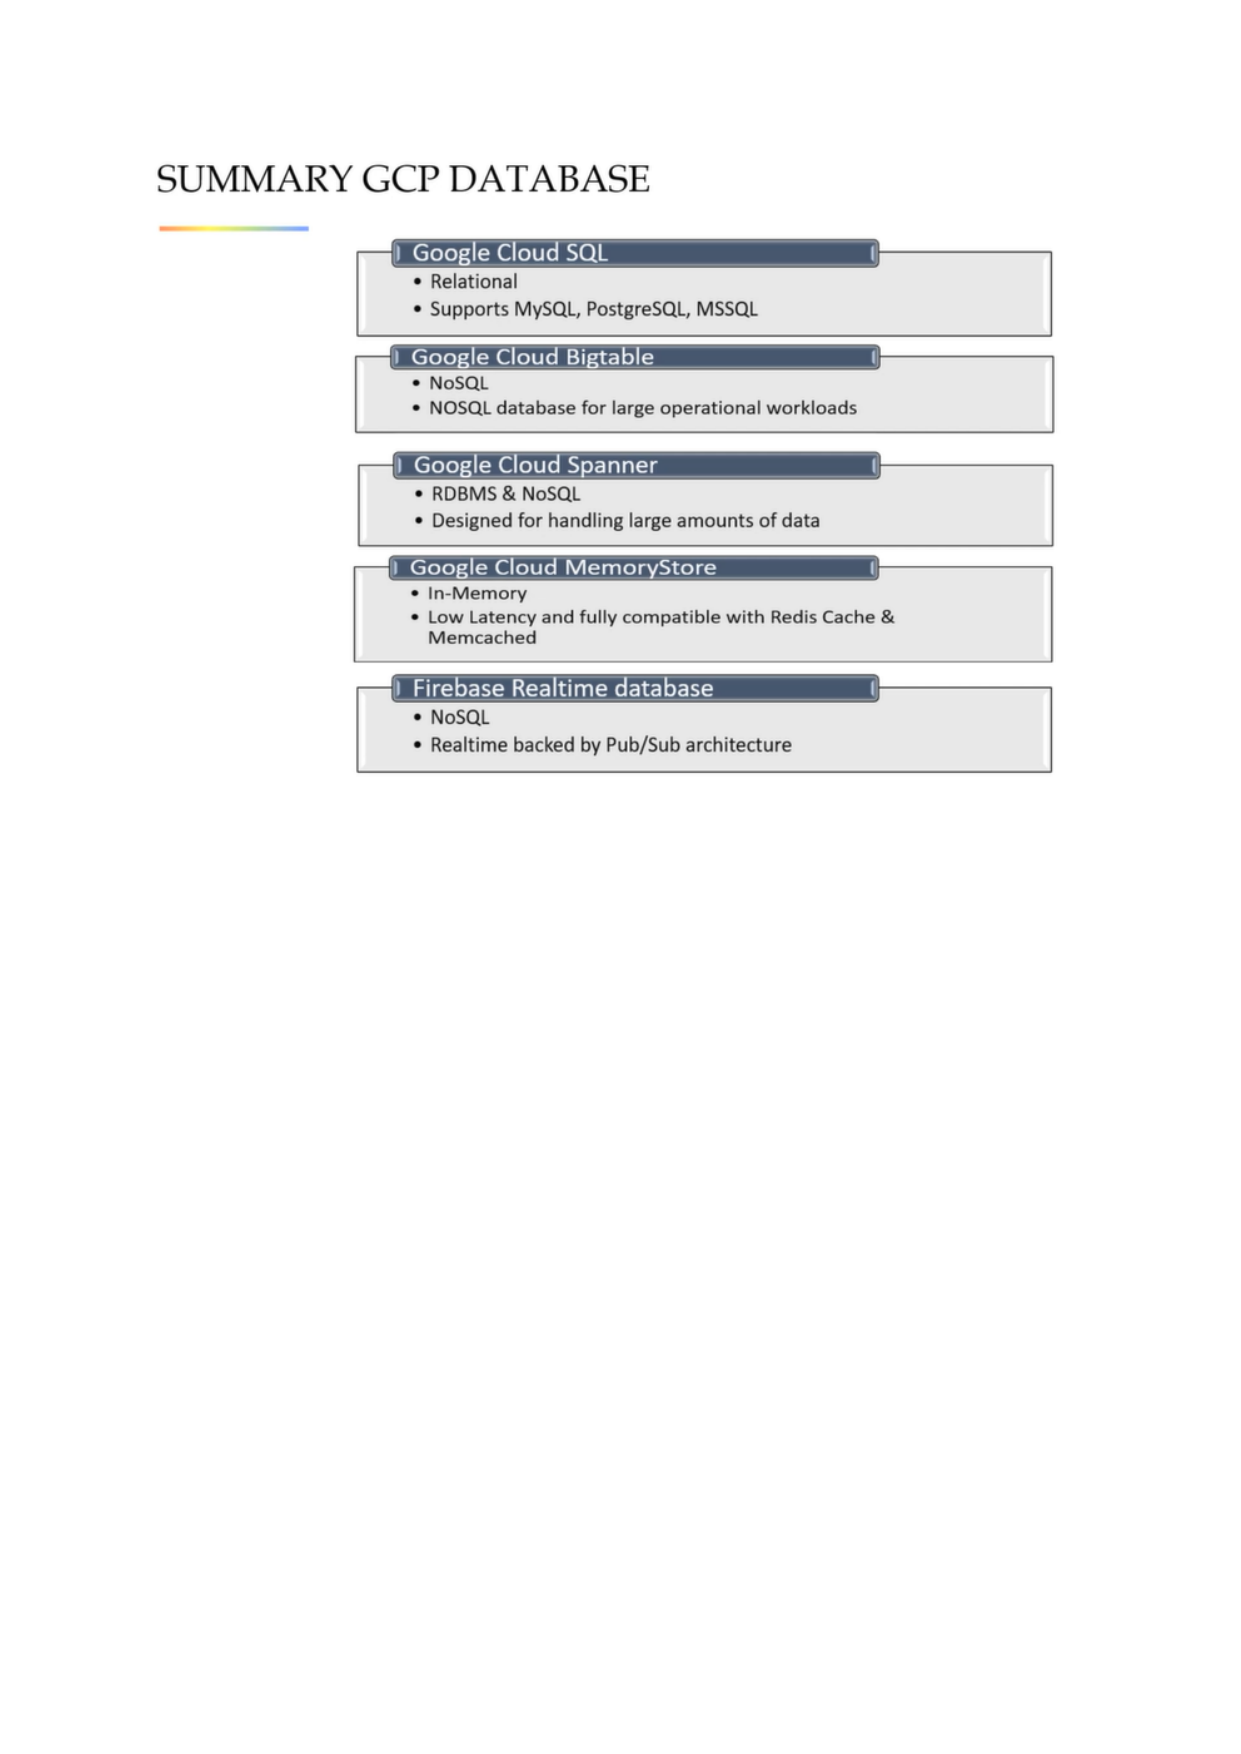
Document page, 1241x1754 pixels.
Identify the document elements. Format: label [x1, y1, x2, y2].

picture [150, 150, 1065, 778]
